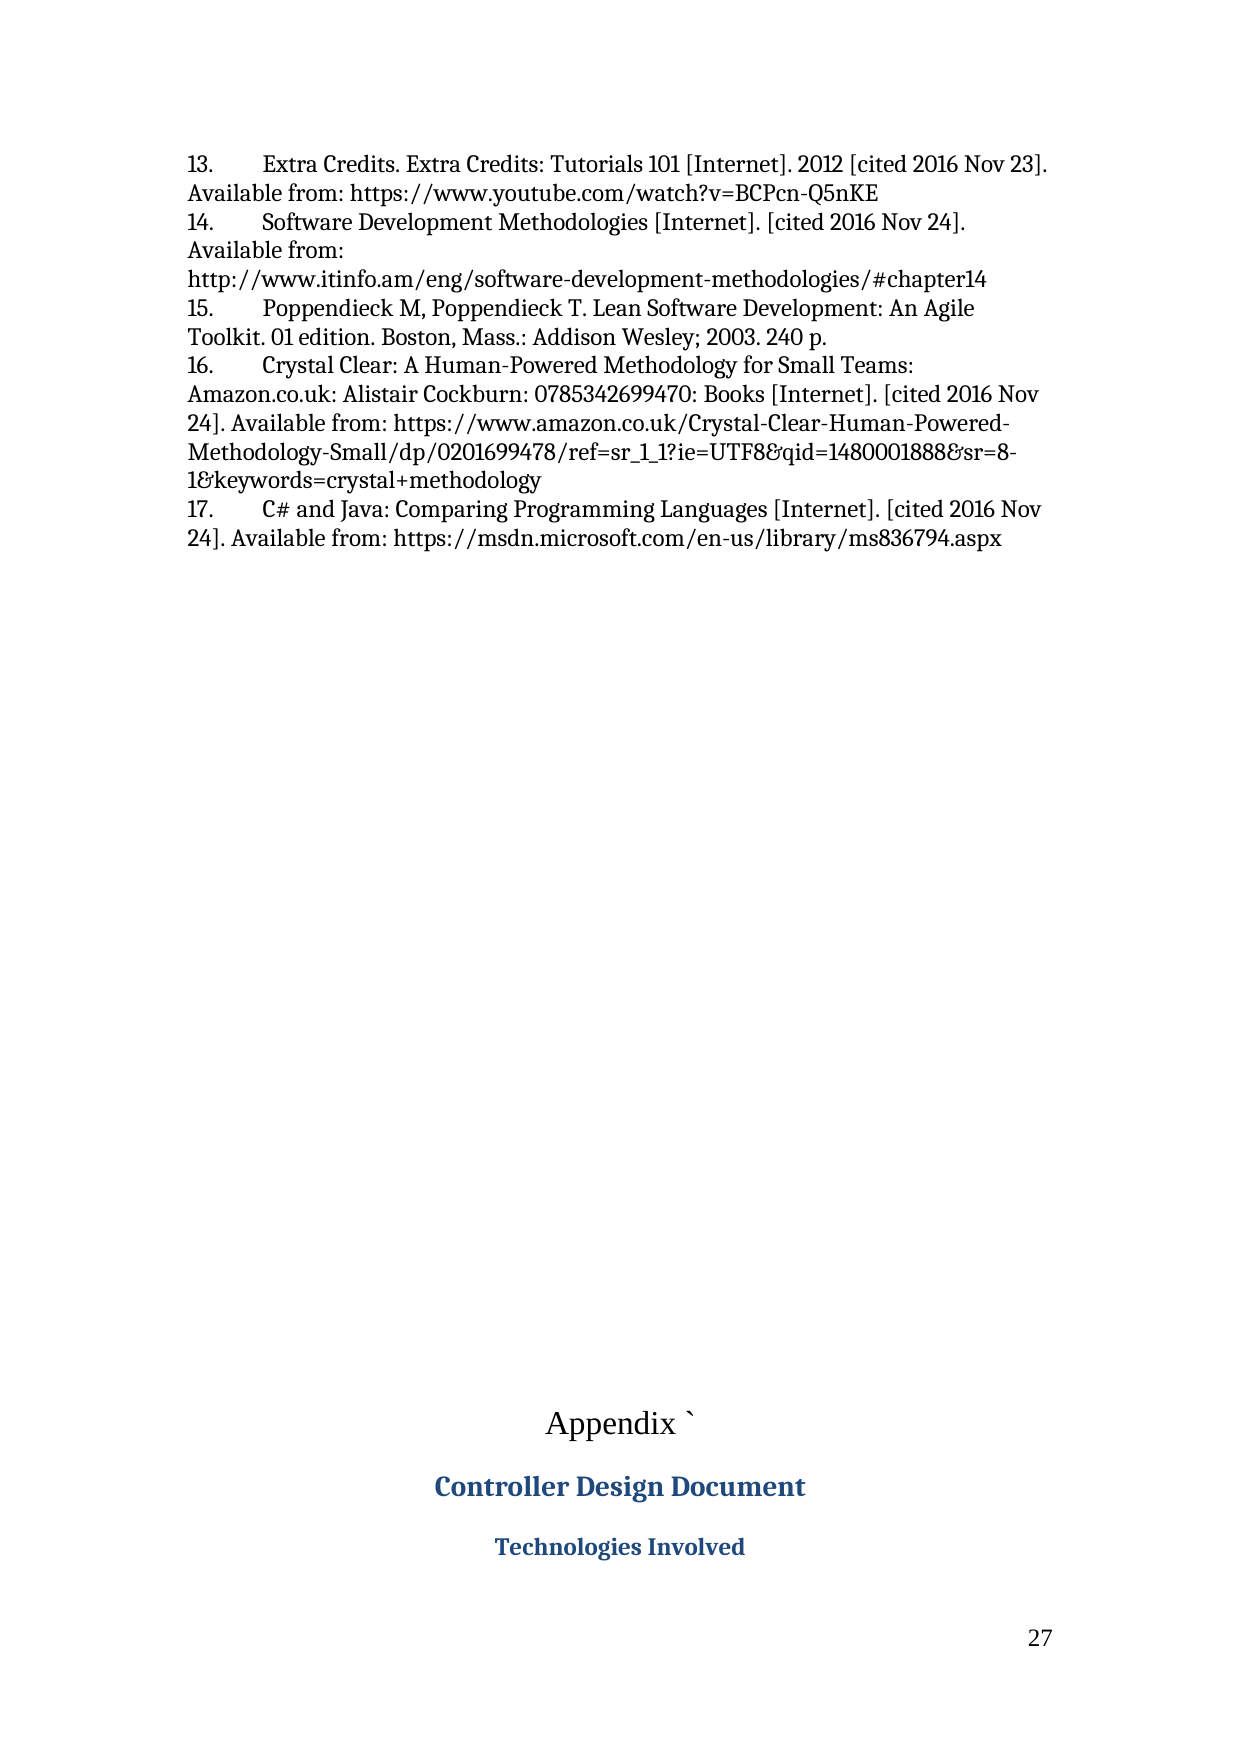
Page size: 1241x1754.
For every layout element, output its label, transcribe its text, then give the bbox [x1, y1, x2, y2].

text 13. Extra Credits. Extra Credits: Tutorials 101 [Internet]. 2012 [cited 2016 Nov 23]. Available from: https://www.youtube.com/watch?v=BCPcn-Q5nKE [187, 150, 1053, 207]
subtitle Appendix ` [187, 1403, 1053, 1442]
text Controller Design Document [187, 1471, 1053, 1504]
text 14. Software Development Methodologies [Internet]. [cited 2016 Nov 24]. Available from: http://www.itinfo.am/eng/software-development-methodologies/#chapter14 [187, 207, 1053, 294]
text 17. C# and Java: Comparing Programming Languages [Internet]. [cited 2016 Nov 24]. Available from: https://msdn.microsoft.com/en-us/library/ms836794.aspx [187, 495, 1053, 552]
text 15. Poppendieck M, Poppendieck T. Lean Software Development: An Agile Toolkit. 01 edition. Boston, Mass.: Addison Wesley; 2003. 240 p. [187, 294, 1053, 351]
text 16. Crystal Clear: A Human-Powered Methodology for Small Teams: Amazon.co.uk: Alistair Cockburn: 0785342699470: Books [Internet]. [cited 2016 Nov 24]. Available from: https://www.amazon.co.uk/Crystal-Clear-Human-Powered-Methodology-Small/dp/0201699478/ref=sr_1_1?ie=UTF8&qid=1480001888&sr=8-1&keywords=crystal+methodology [187, 351, 1053, 495]
text Technologies Involved [187, 1533, 1053, 1562]
